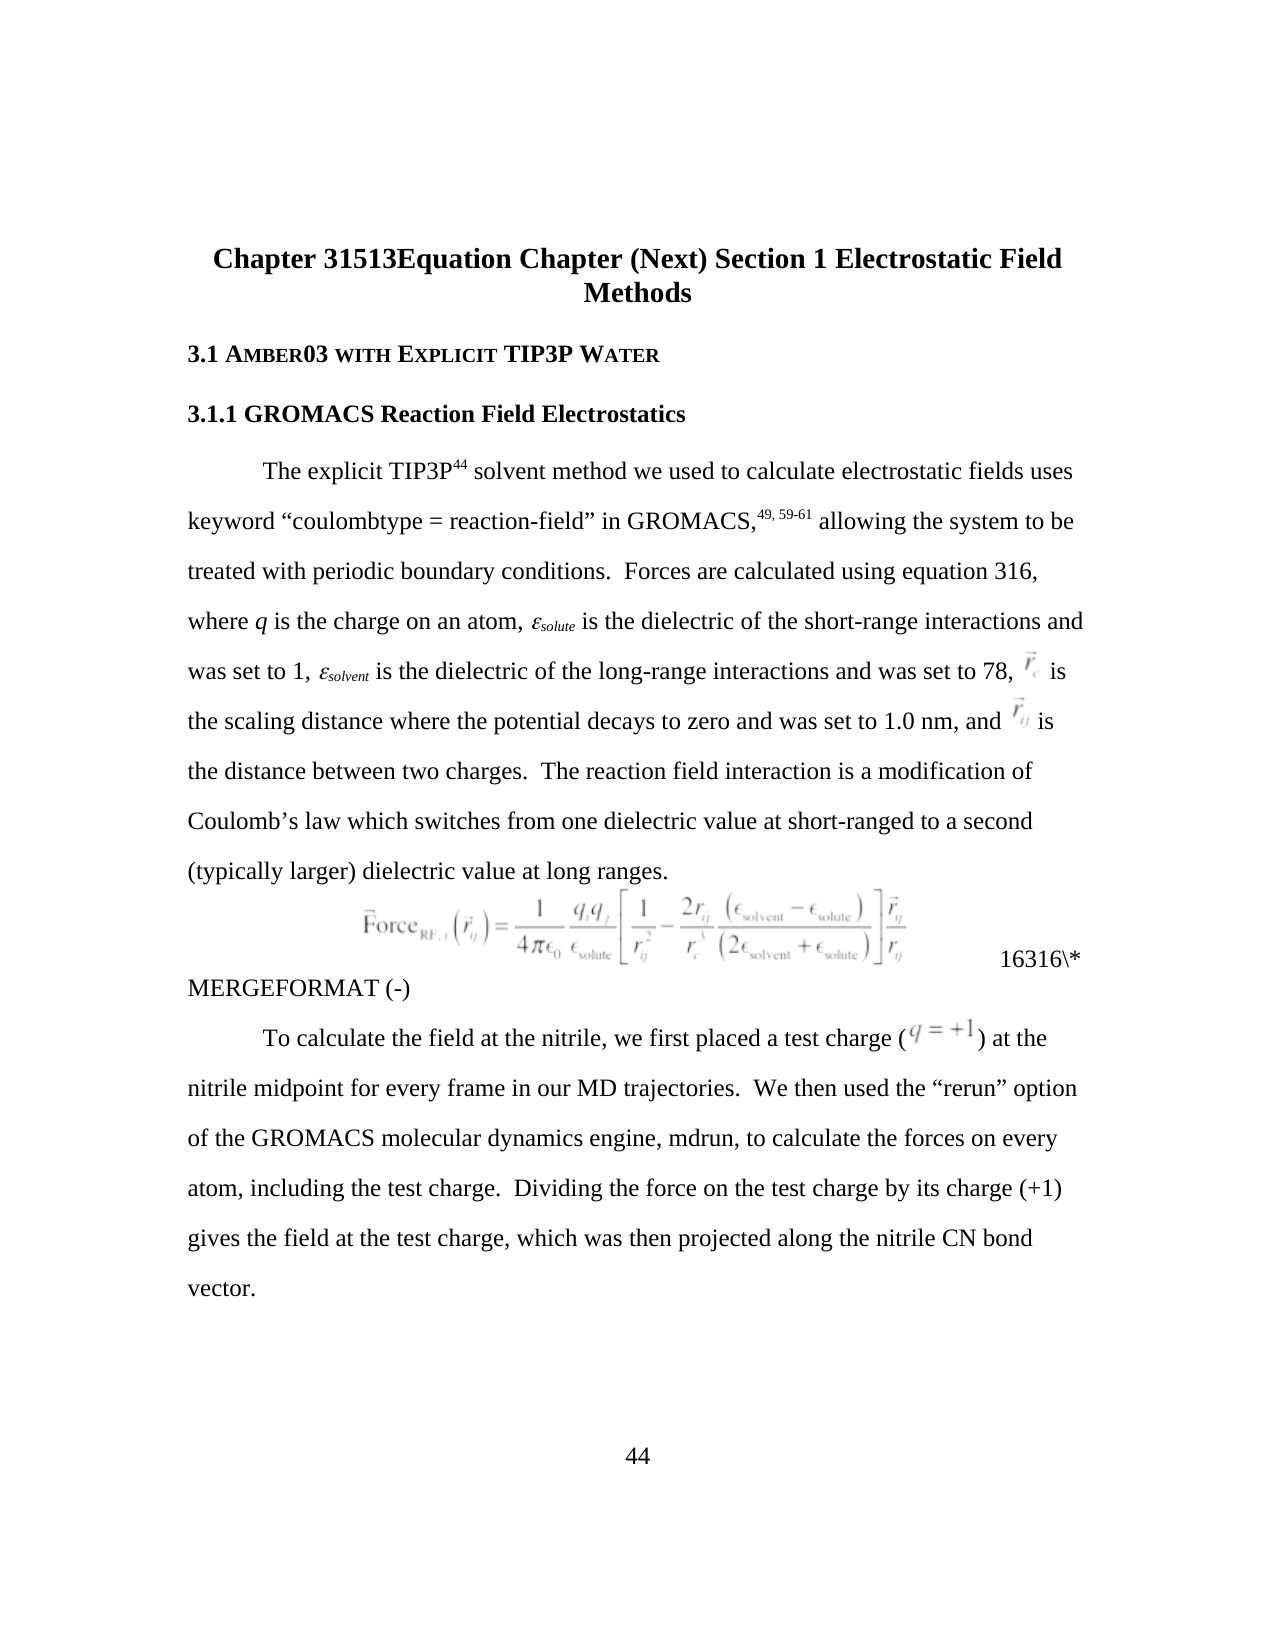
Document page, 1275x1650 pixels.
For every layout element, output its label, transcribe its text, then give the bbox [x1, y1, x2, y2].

subtitle Amber03 with Explicit TIP3P Water [187, 339, 1087, 368]
subtitle GROMACS Reaction Field Electrostatics [187, 399, 1087, 428]
text The explicit TIP3P44 solvent method we used to calculate electrostatic fields uses keyword “coulombtype = reaction-field” in GROMACS,49, 59-61 allowing the system to be treated with periodic boundary conditions. Forces are calculated using equation , where q is the charge on an atom, solute is the dielectric of the short-range interactions and was set to 1, solvent is the dielectric of the long-range interactions and was set to 78, is the scaling distance where the potential decays to zero and was set to 1.0 nm, and is the distance between two charges. The reaction field interaction is a modification of Coulomb’s law which switches from one dielectric value at short-ranged to a second (typically larger) dielectric value at long ranges. [187, 434, 1087, 884]
subtitle Electrostatic Field Methods [187, 241, 1087, 308]
text To calculate the field at the nitrile, we first placed a test charge () at the nitrile midpoint for every frame in our MD trajectories. We then used the “rerun” option of the GROMACS molecular dynamics engine, mdrun, to calculate the forces on every atom, including the test charge. Dividing the force on the test charge by its charge (+1) gives the field at the test charge, which was then projected along the nitrile CN bond vector. [187, 1002, 1087, 1302]
